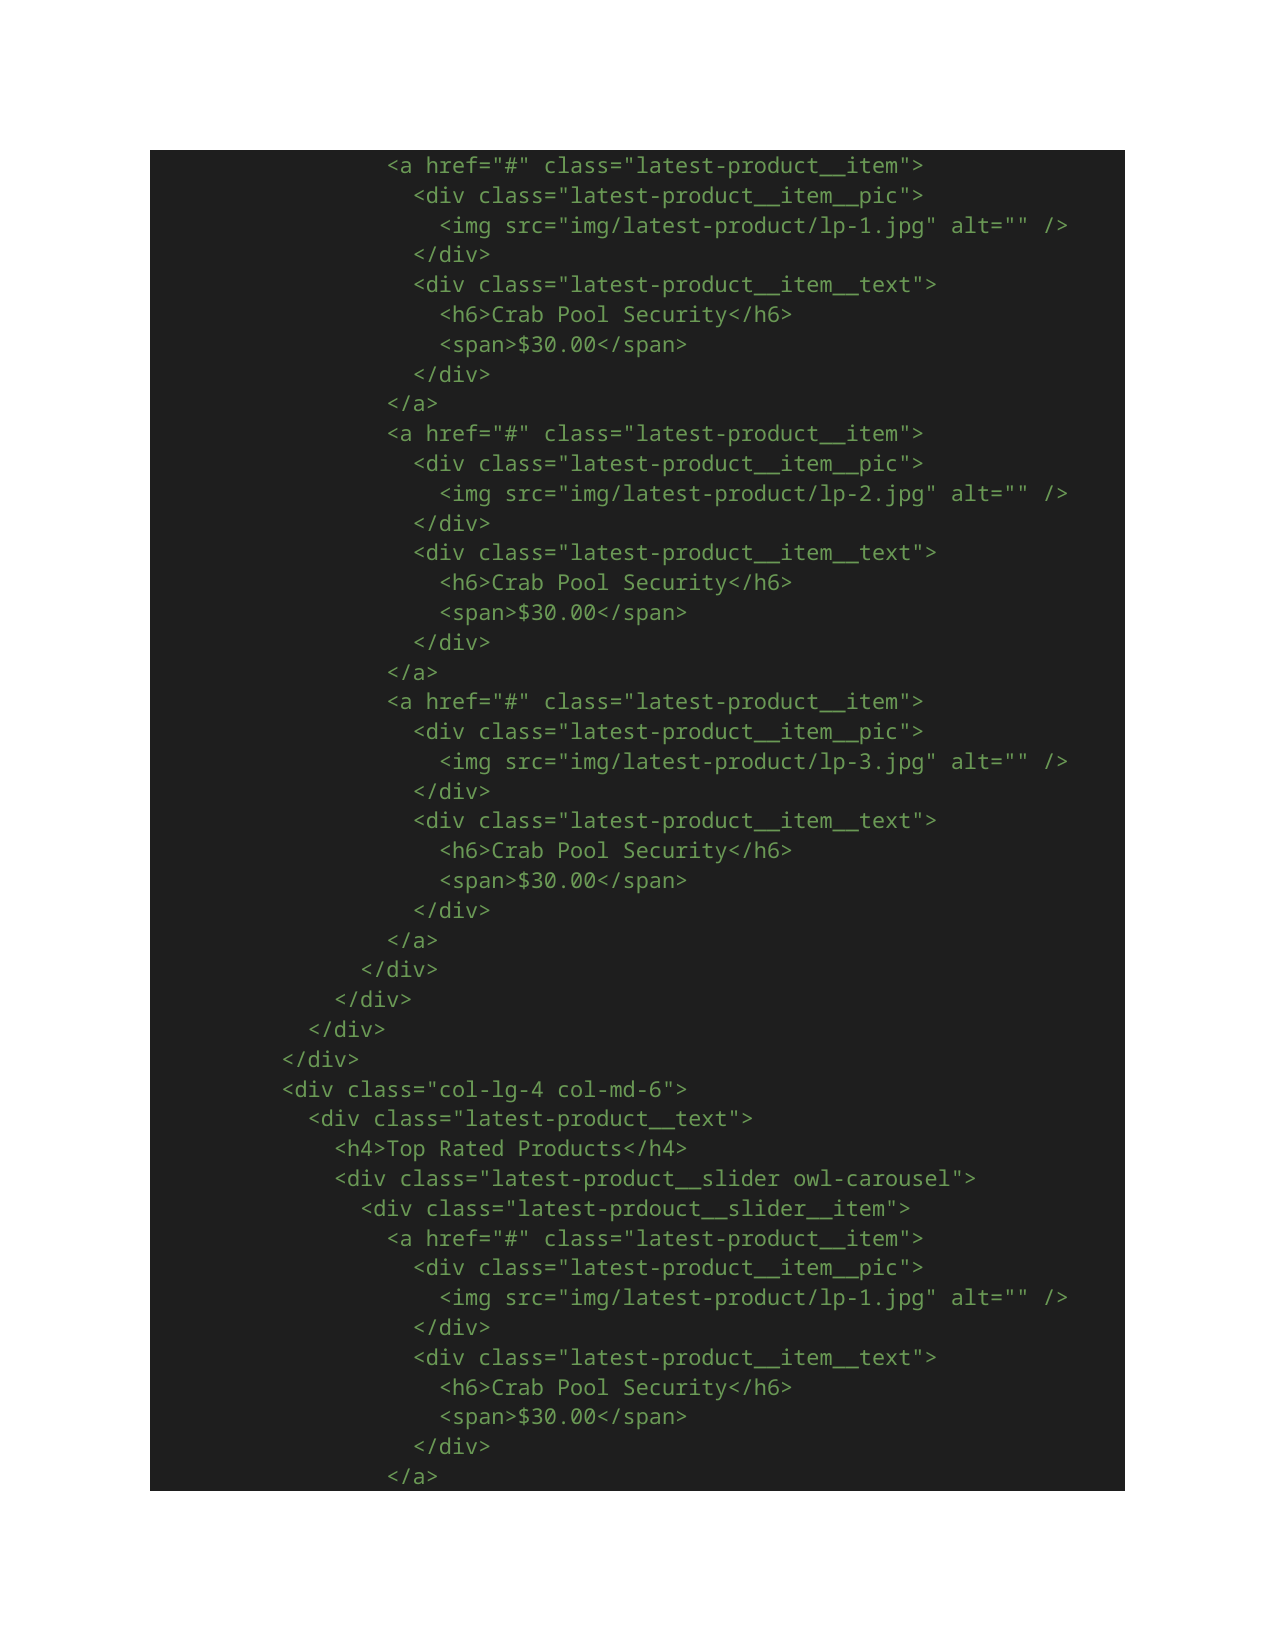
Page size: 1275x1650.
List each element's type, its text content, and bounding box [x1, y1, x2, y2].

text <h6>Crab Pool Security</h6> [150, 567, 1125, 597]
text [150, 1342, 1125, 1371]
text <div class="latest-product__item__text"> [150, 537, 1125, 567]
text <a href="#" class="latest-product__item"> [150, 686, 1125, 716]
text <div class="latest-product__item__pic"> [150, 448, 1125, 478]
text <img src="img/latest-product/lp-1.jpg" alt="" /> [150, 209, 1125, 239]
text </div> [150, 358, 1125, 388]
text <img src="img/latest-product/lp-2.jpg" alt="" /> [150, 478, 1125, 507]
text </div> [150, 507, 1125, 537]
text </div> [150, 1044, 1125, 1073]
text <div class="latest-product__item__pic"> [150, 180, 1125, 209]
text <h6>Crab Pool Security</h6> [150, 1371, 1125, 1401]
text </div> [150, 954, 1125, 984]
text <a href="#" class="latest-product__item"> [150, 418, 1125, 448]
text <h6>Crab Pool Security</h6> [150, 835, 1125, 865]
text <h4>Top Rated Products</h4> [150, 1133, 1125, 1163]
text <div class="latest-prdouct__slider__item"> [150, 1193, 1125, 1222]
text <div class="latest-product__slider owl-carousel"> [150, 1163, 1125, 1193]
text </div> [150, 984, 1125, 1014]
text </div> [150, 239, 1125, 269]
text </a> [150, 656, 1125, 686]
text <a href="#" class="latest-product__item"> [150, 1222, 1125, 1252]
text <div class="latest-product__item__text"> [150, 805, 1125, 835]
text </div> [150, 895, 1125, 924]
text <img src="img/latest-product/lp-3.jpg" alt="" /> [150, 746, 1125, 776]
text </a> [150, 388, 1125, 418]
text <div class="latest-product__text"> [150, 1103, 1125, 1133]
text </a> [150, 924, 1125, 954]
text <img src="img/latest-product/lp-1.jpg" alt="" /> [150, 1282, 1125, 1312]
text <span>$30.00</span> [150, 597, 1125, 627]
text </a> [150, 1461, 1125, 1491]
text <span>$30.00</span> [150, 865, 1125, 895]
text </div> [150, 776, 1125, 805]
text <span>$30.00</span> [150, 1401, 1125, 1431]
text </div> [150, 1431, 1125, 1461]
text <h6>Crab Pool Security</h6> [150, 299, 1125, 329]
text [150, 269, 1125, 299]
text <a href="#" class="latest-product__item"> [150, 150, 1125, 180]
text <div class="col-lg-4 col-md-6"> [150, 1073, 1125, 1103]
text </div> [150, 627, 1125, 656]
text <span>$30.00</span> [150, 329, 1125, 358]
text </div> [150, 1312, 1125, 1342]
text <div class="latest-product__item__pic"> [150, 1252, 1125, 1282]
text </div> [150, 1014, 1125, 1044]
text <div class="latest-product__item__pic"> [150, 716, 1125, 746]
